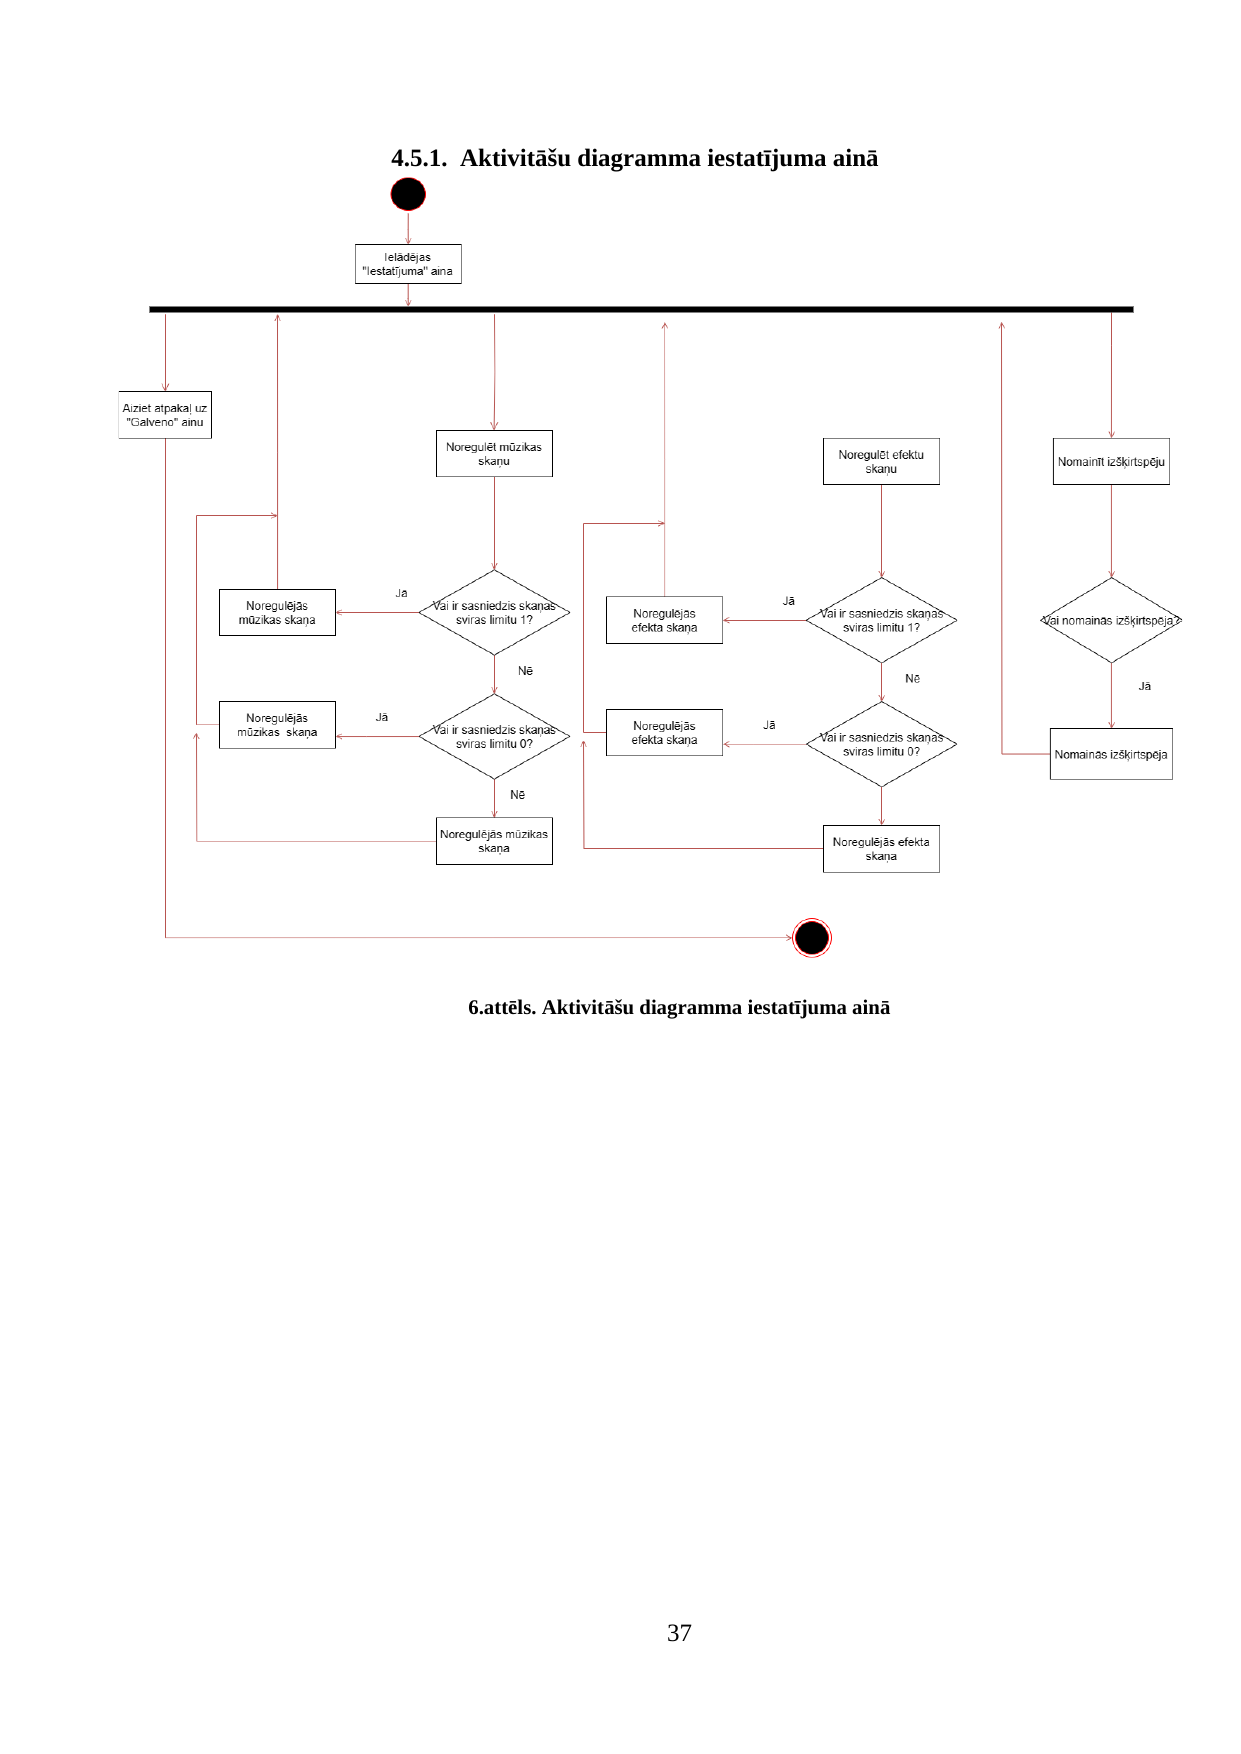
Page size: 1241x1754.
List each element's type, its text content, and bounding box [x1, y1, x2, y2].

picture [118, 175, 1183, 958]
subtitle 4.5.1. Aktivitāšu diagramma iestatījuma ainā [148, 143, 1122, 172]
text 6.attēls. Aktivitāšu diagramma iestatījuma ainā [148, 958, 1122, 1019]
